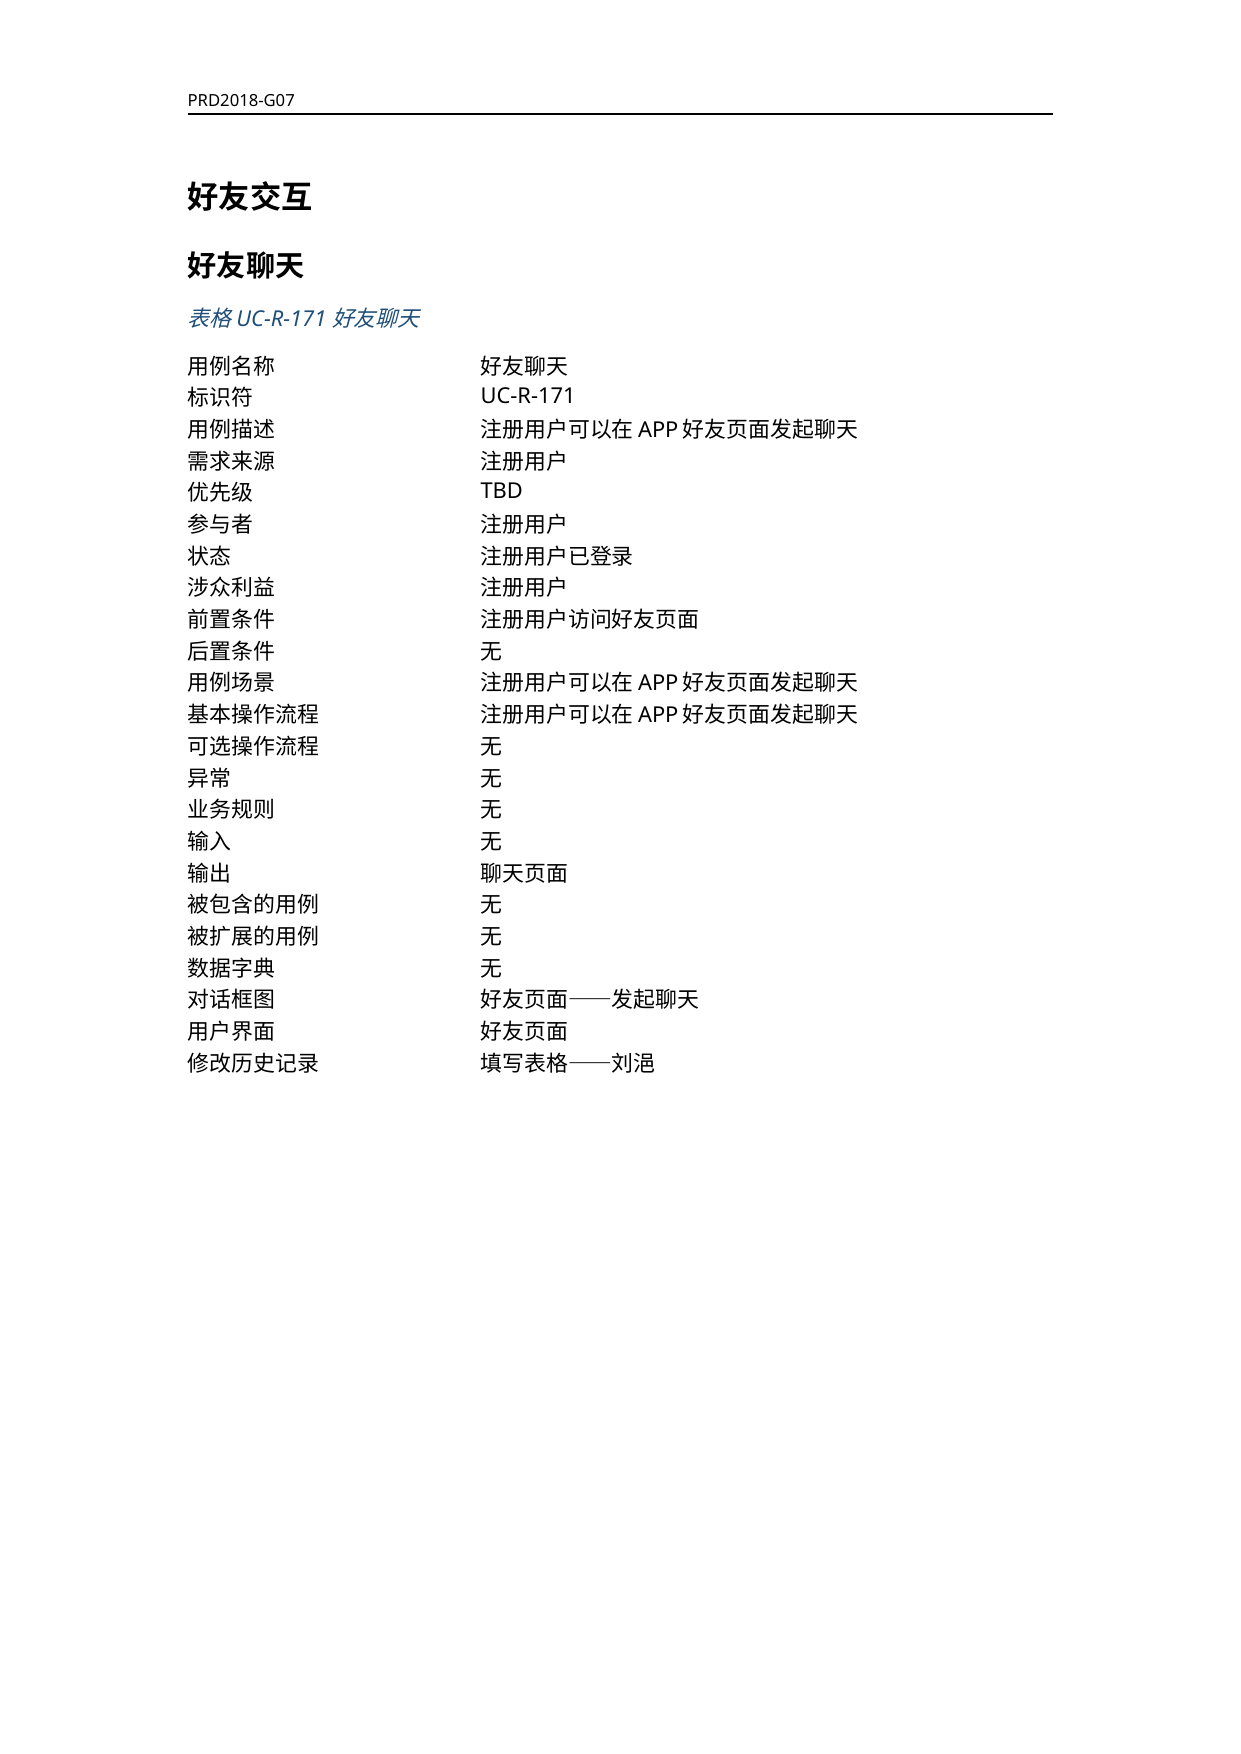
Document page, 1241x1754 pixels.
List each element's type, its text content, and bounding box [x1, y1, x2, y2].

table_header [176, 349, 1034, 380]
subtitle 表格 UC-R-171 好友聊天 [187, 300, 1053, 333]
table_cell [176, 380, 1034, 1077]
